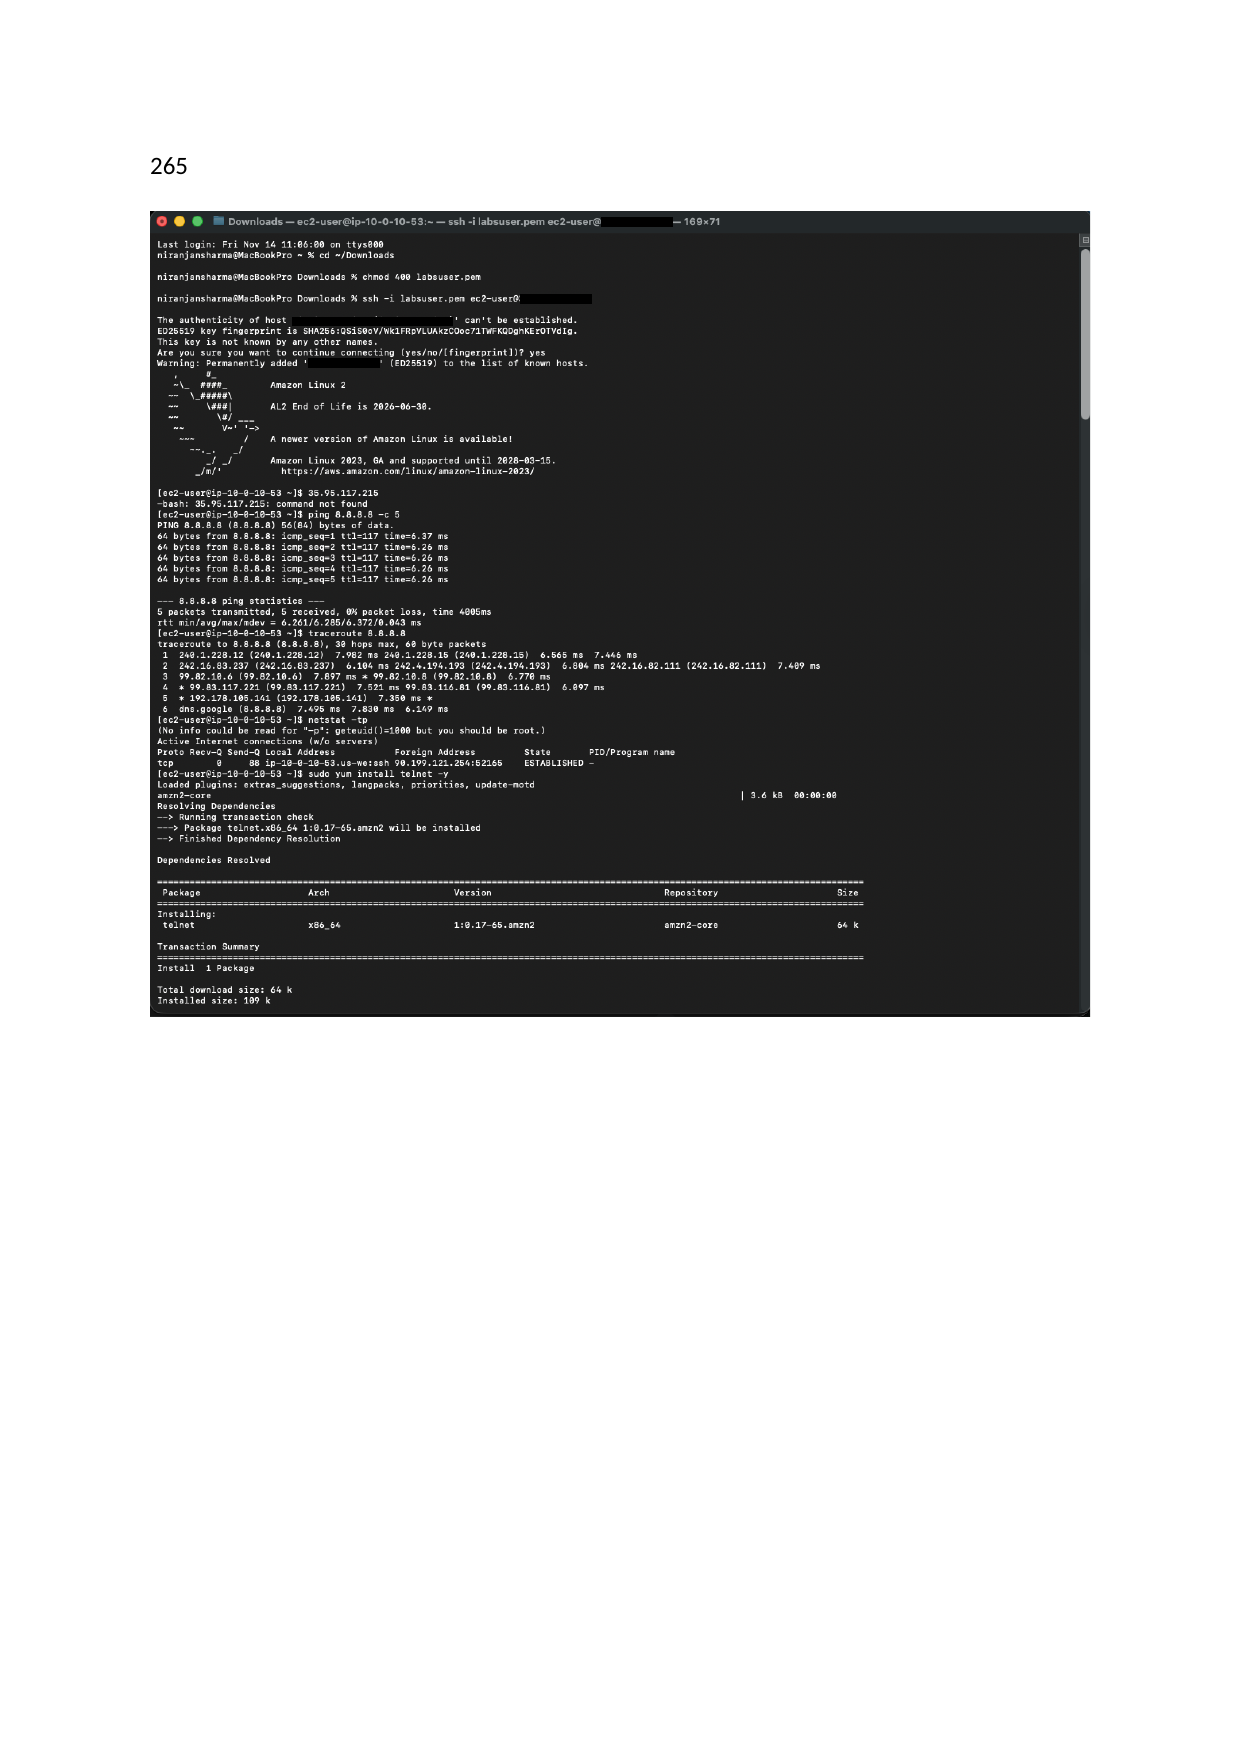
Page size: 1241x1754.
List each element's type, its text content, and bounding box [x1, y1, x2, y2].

text 265 [150, 150, 1090, 181]
picture [150, 211, 1091, 1017]
